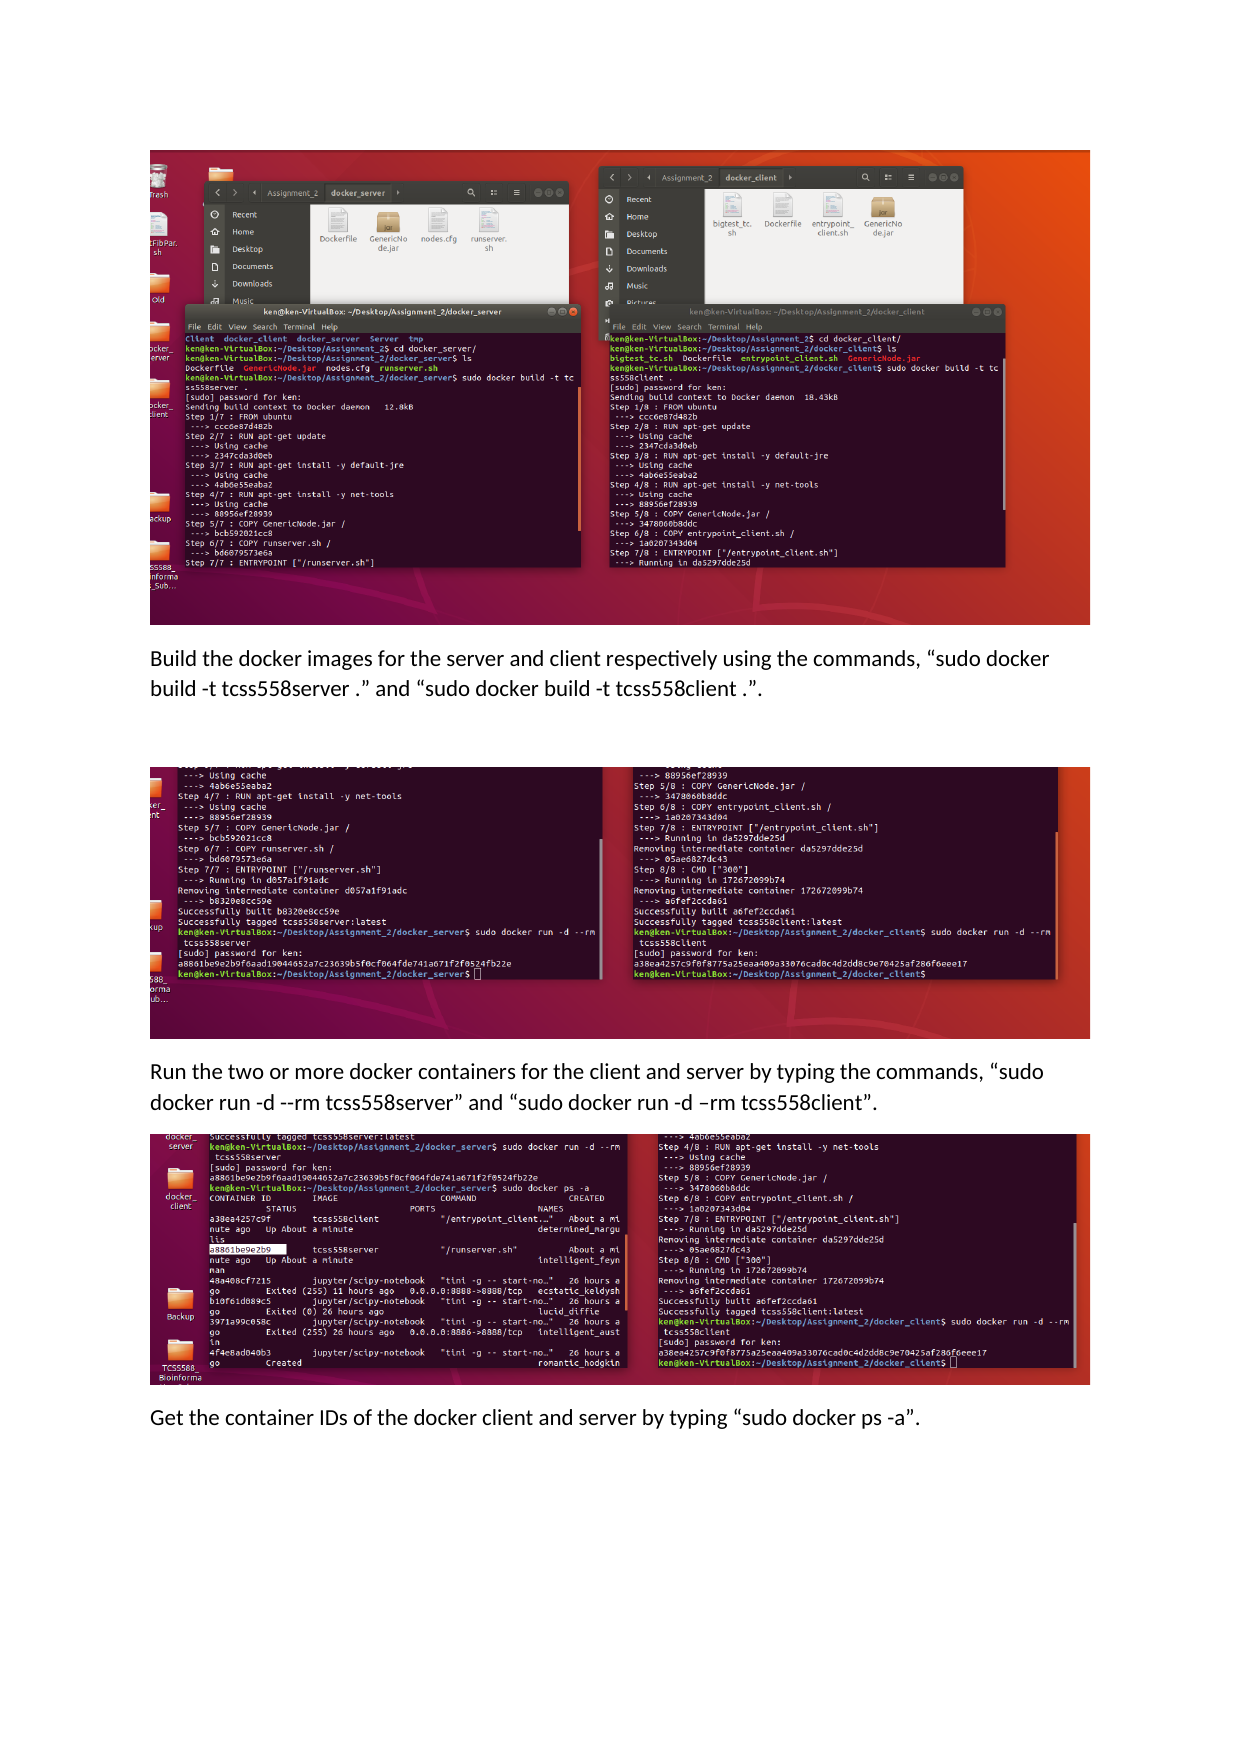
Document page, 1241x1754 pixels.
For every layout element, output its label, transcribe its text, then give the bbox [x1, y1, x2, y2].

text Get the container IDs of the docker client and server by typing “sudo docker ps -a”. [150, 1403, 1090, 1431]
text Build the docker images for the server and client respectively using the commands, “sudo docker build -t tcss558server .” and “sudo docker build -t tcss558client .”. [150, 644, 1090, 702]
picture [150, 1134, 1091, 1385]
text Run the two or more docker containers for the client and server by typing the commands, “sudo docker run -d --rm tcss558server” and “sudo docker run -d –rm tcss558client”. [150, 1057, 1090, 1116]
picture [150, 150, 1091, 625]
picture [150, 767, 1091, 1039]
